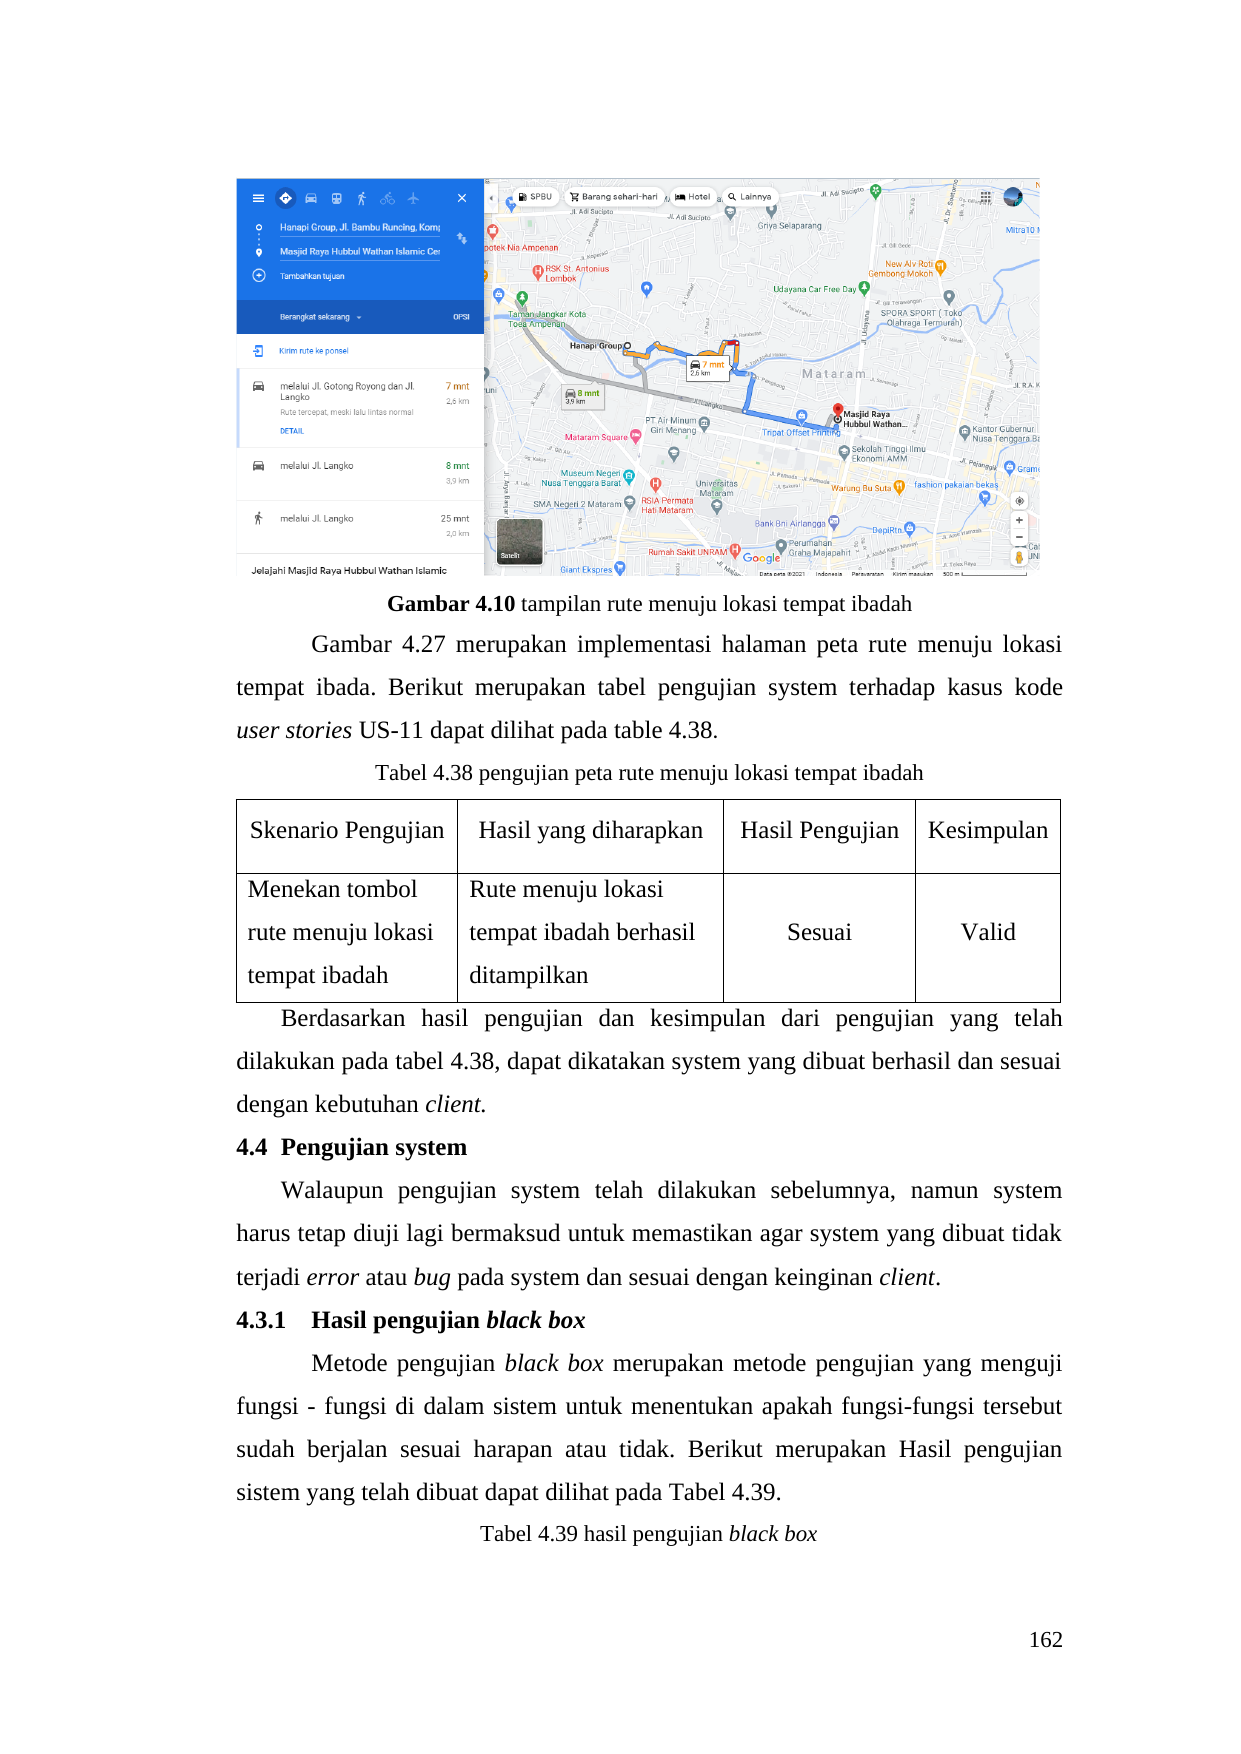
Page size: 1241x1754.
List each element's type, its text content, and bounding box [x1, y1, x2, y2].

picture [236, 177, 1040, 576]
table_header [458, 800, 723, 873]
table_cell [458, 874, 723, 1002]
text Gambar 4.10 tampilan rute menuju lokasi tempat ibadah [236, 589, 1063, 616]
text Tabel 4.39 hasil pengujian black box [236, 1520, 1063, 1547]
list Hasil pengujian black box [236, 1305, 1063, 1333]
text Berdasarkan hasil pengujian dan kesimpulan dari pengujian yang telah dilakukan pada tabel 4.38, dapat dikatakan system yang dibuat berhasil dan sesuai dengan kebutuhan client. [236, 1003, 1063, 1118]
list Tabel 4.38 pengujian peta rute menuju lokasi tempat ibadah [236, 759, 1063, 786]
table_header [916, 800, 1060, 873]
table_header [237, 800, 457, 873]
text Walaupun pengujian system telah dilakukan sebelumnya, namun system harus tetap diuji lagi bermaksud untuk memastikan agar system yang dibuat tidak terjadi error atau bug pada system dan sesuai dengan keinginan client. [236, 1175, 1063, 1290]
text Gambar 4.27 merupakan implementasi halaman peta rute menuju lokasi tempat ibada. Berikut merupakan tabel pengujian system terhadap kasus kode user stories US-11 dapat dilihat pada table 4.38. [236, 629, 1063, 745]
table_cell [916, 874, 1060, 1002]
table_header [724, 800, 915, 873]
text Metode pengujian black box merupakan metode pengujian yang menguji fungsi - fungsi di dalam sistem untuk menentukan apakah fungsi-fungsi tersebut sudah berjalan sesuai harapan atau tidak. Berikut merupakan Hasil pengujian sistem yang telah dibuat dapat dilihat pada Tabel 4.39. [236, 1348, 1063, 1506]
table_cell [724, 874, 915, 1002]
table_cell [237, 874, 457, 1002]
list Pengujian system [236, 1132, 1063, 1161]
